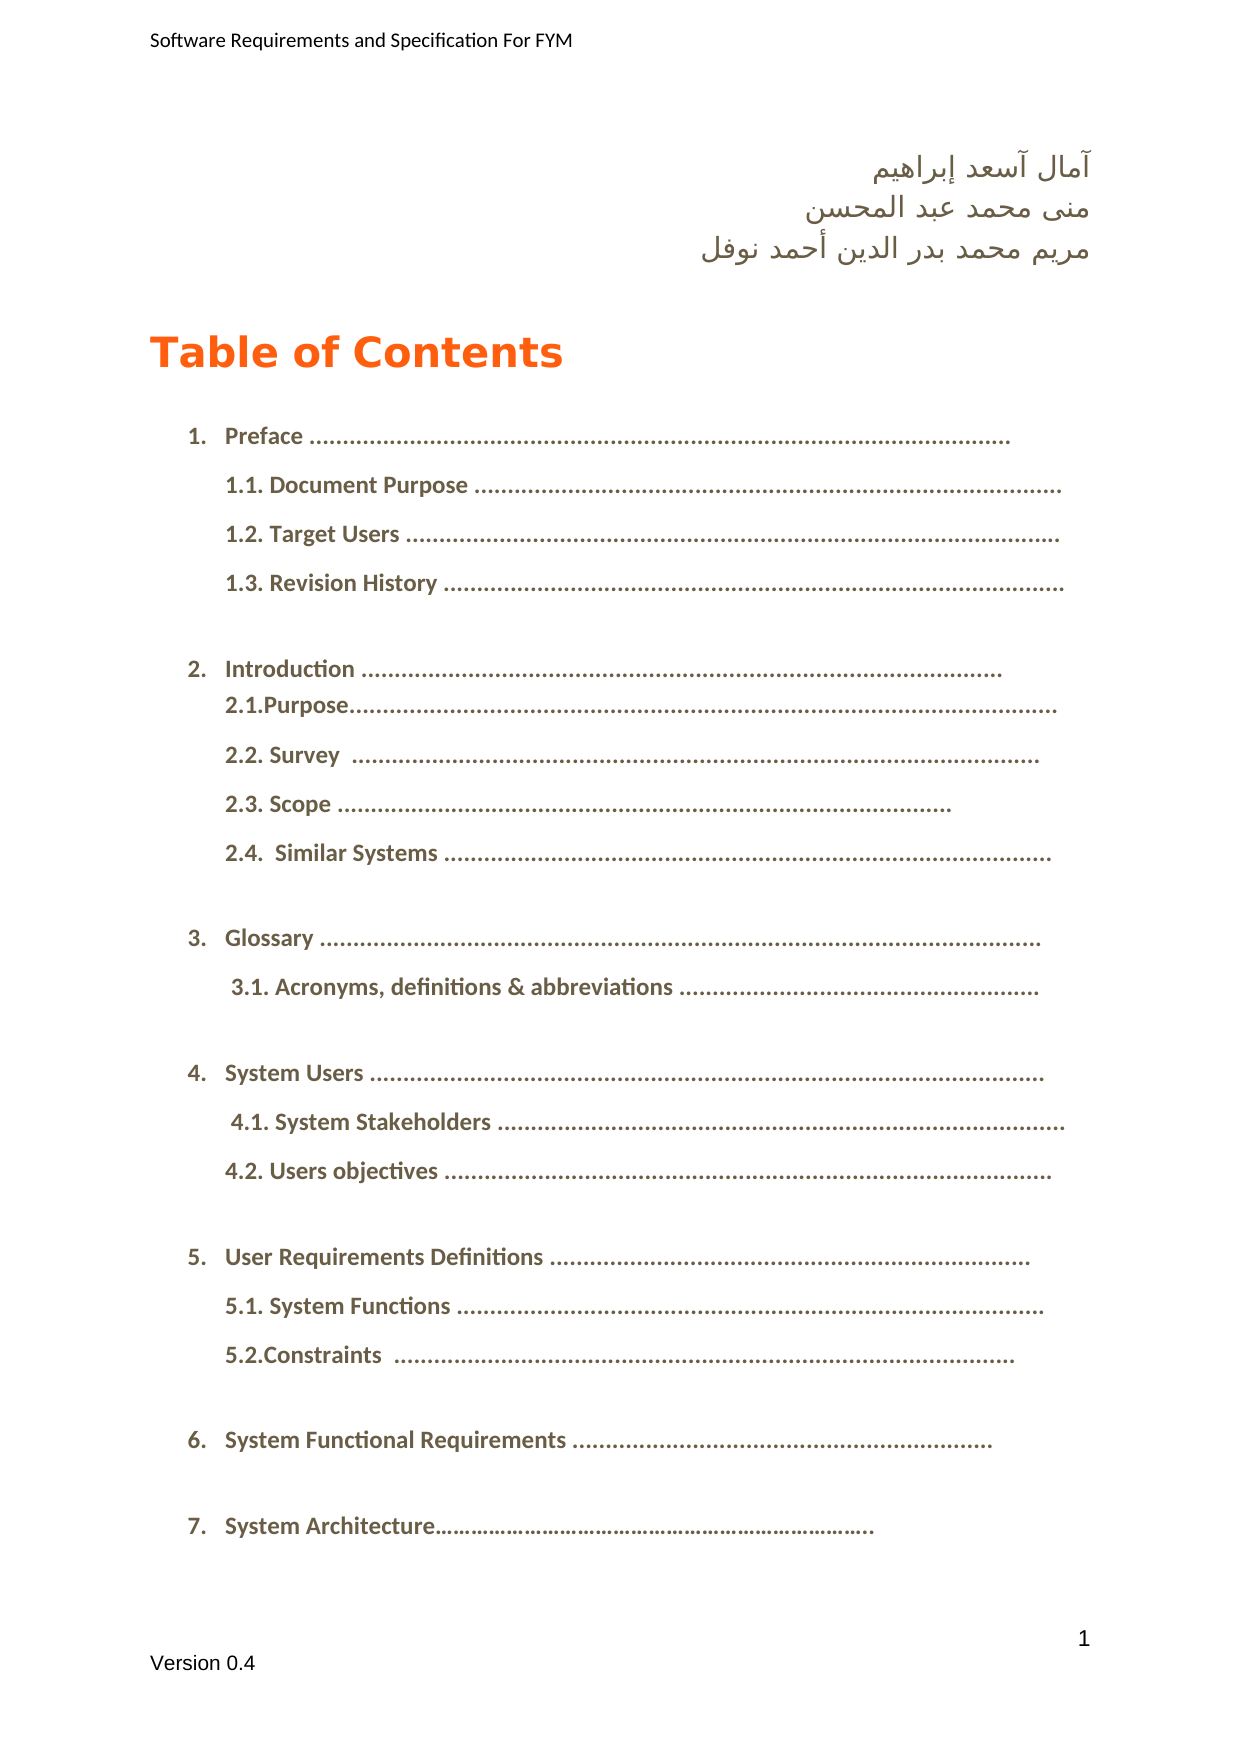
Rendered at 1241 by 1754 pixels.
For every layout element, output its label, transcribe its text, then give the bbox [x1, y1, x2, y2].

text 2.4. Similar​ ​Systems​ ​........................................................................................... [150, 837, 1090, 867]
list Introduction​ ​................................................................................................​ 2.1.Purpose​..........................................................................................................​ [187, 653, 1090, 720]
list Preface​ ​​​.........................................................................................................​ ​ [187, 420, 1090, 451]
text 1.1. Document​ ​Purpose​ ​........................................................................................​ [150, 469, 1090, 500]
text 2.3. Scope​ ​............................................................................................​ ​​ [150, 788, 1090, 818]
text 3.1. Acronyms,​ ​definitions​ ​&​ ​abbreviations​ ​...................................................... [150, 972, 1090, 1002]
text 5.2.Constraints ​............................................................................................. [150, 1339, 1090, 1369]
list System Functional Requirements ............................................................... [187, 1425, 1090, 1455]
text 1.3. Revision​ ​History​ ​.............................................................................................​ [150, 567, 1090, 598]
text 2.2.​ Survey​ ​ ​.......................................................................................................​ [150, 739, 1090, 769]
text منى محمد عبد المحسن [150, 190, 1090, 224]
text 4.2. Users​ ​objectives​ ​...........................................................................................​ [150, 1155, 1090, 1186]
list System Architecture……………………………………………………………….. [187, 1510, 1090, 1541]
text آمال آسعد إبراهيم [150, 150, 1090, 183]
list User​ ​Requirements​ ​Definitions​ ​........................................................................​ [187, 1241, 1090, 1271]
text مريم محمد بدر الدين أحمد نوفل [150, 231, 1090, 264]
text Table​ ​of​ ​Contents [150, 329, 1090, 414]
list Glossary​ ​............................................................................................................​ ​ [187, 922, 1090, 953]
text 4.1. System​ ​Stakeholders​ ​.....................................................................................​ [150, 1106, 1090, 1137]
text ​5.1. System​ ​Functions​ ​........................................................................................​ ​ [150, 1290, 1090, 1321]
list System​ ​Users​ ​.....................................................................................................​ ​ [187, 1057, 1090, 1088]
text 1.2. Target​ ​Users​ ​................................................................................................​.. [225, 518, 1090, 549]
